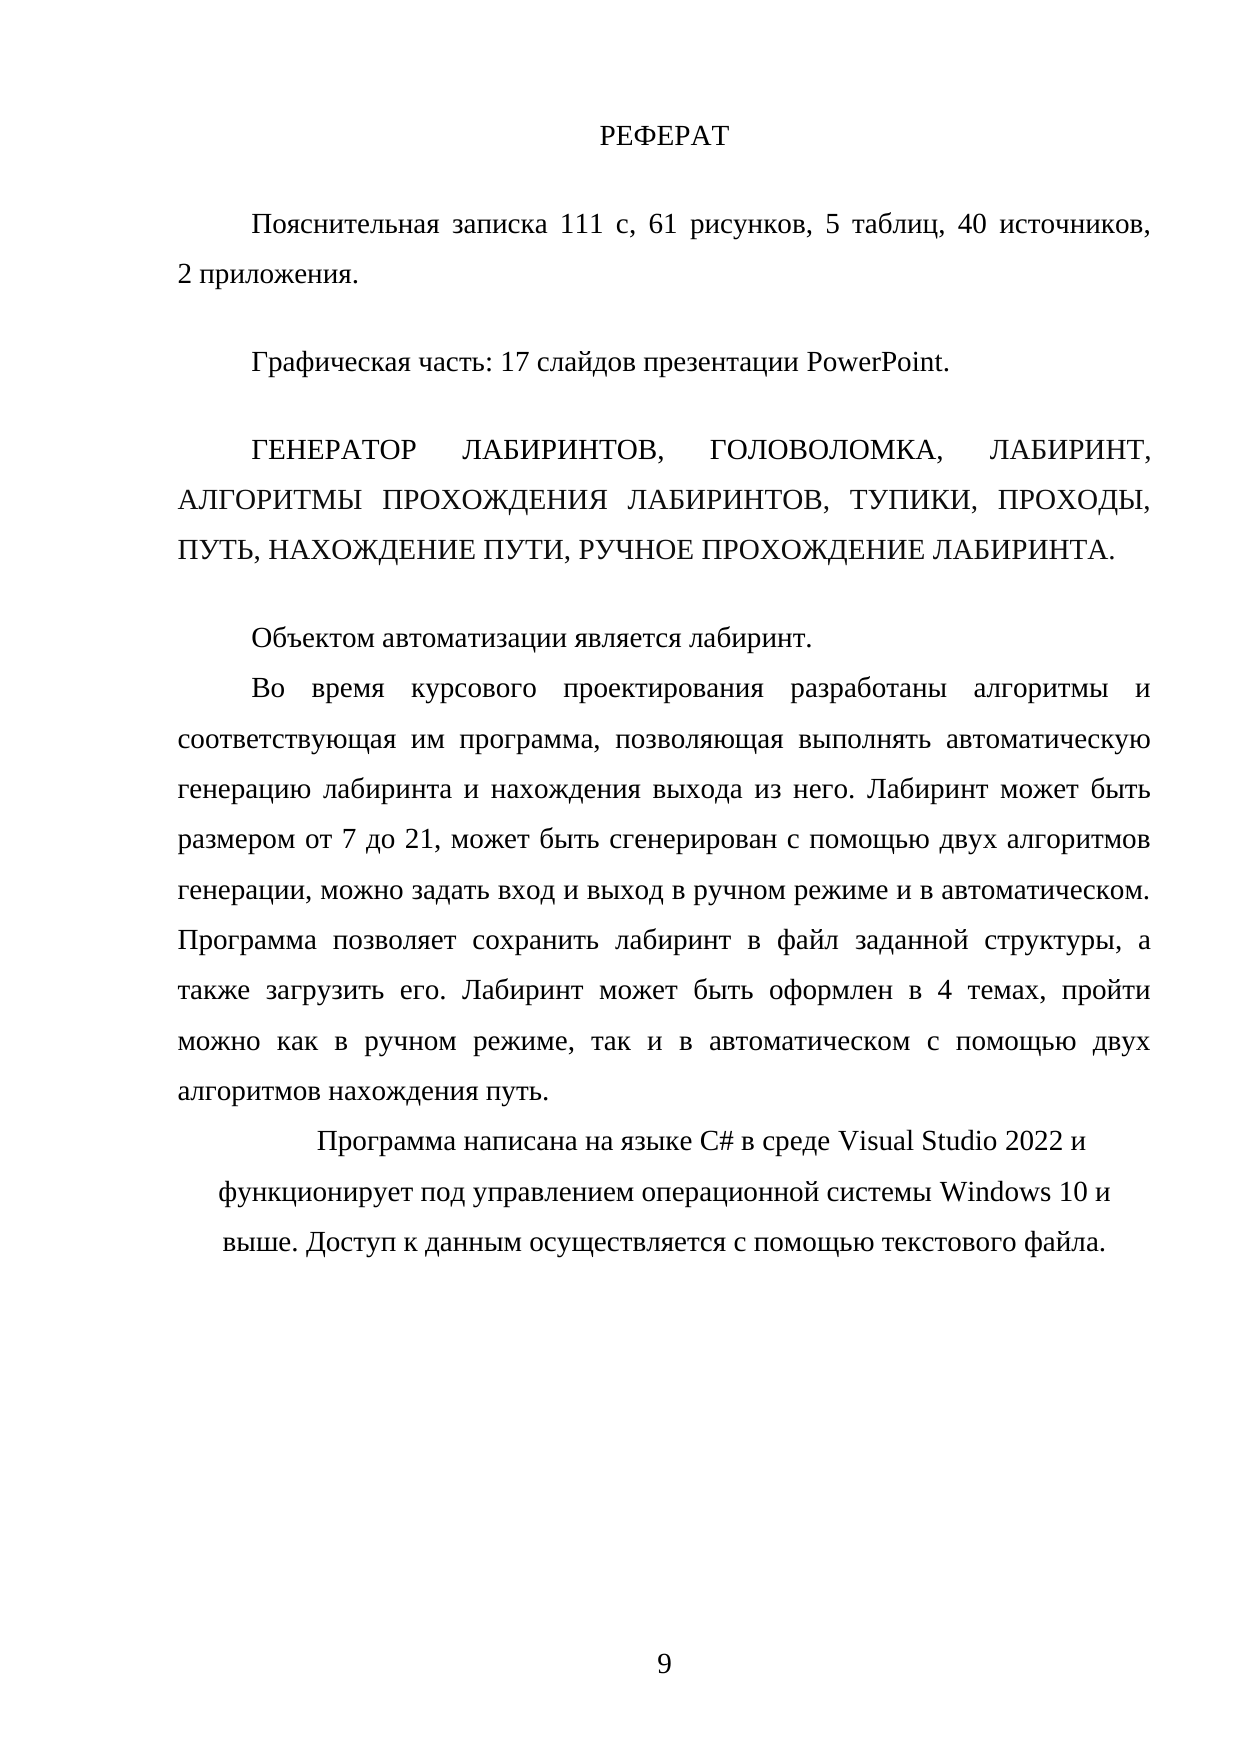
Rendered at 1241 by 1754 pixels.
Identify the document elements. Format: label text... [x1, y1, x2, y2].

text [177, 1123, 1152, 1258]
text ГЕНЕРАТОР ЛАБИРИНТОВ, ГОЛОВОЛОМКА, ЛАБИРИНТ, АЛГОРИТМЫ ПРОХОЖДЕНИЯ ЛАБИРИНТОВ, ТУПИКИ, ПРОХОДЫ, ПУТЬ, НАХОЖДЕНИЕ ПУТИ, РУЧНОЕ ПРОХОЖДЕНИЕ ЛАБИРИНТА. [177, 432, 1152, 566]
text Во время курсового проектирования разработаны алгоритмы и соответствующая им программа, позволяющая выполнять автоматическую генерацию лабиринта и нахождения выхода из него. Лабиринт может быть размером от 7 до 21, может быть сгенерирован с помощью двух алгоритмов генерации, можно задать вход и выход в ручном режиме и в автоматическом. Программа позволяет сохранить лабиринт в файл заданной структуры, а также загрузить его. Лабиринт может быть оформлен в 4 темах, пройти можно как в ручном режиме, так и в автоматическом с помощью двух алгоритмов нахождения путь. [177, 671, 1152, 1107]
text Графическая часть: 17 слайдов презентации PowerPoint. [177, 344, 1152, 378]
text Пояснительная записка 111 с, 61 рисунков, 5 таблиц, 40 источников, 2 приложения. [177, 206, 1152, 290]
text РЕФЕРАТ [177, 118, 1152, 152]
text Объектом автоматизации является лабиринт. [177, 620, 1152, 654]
